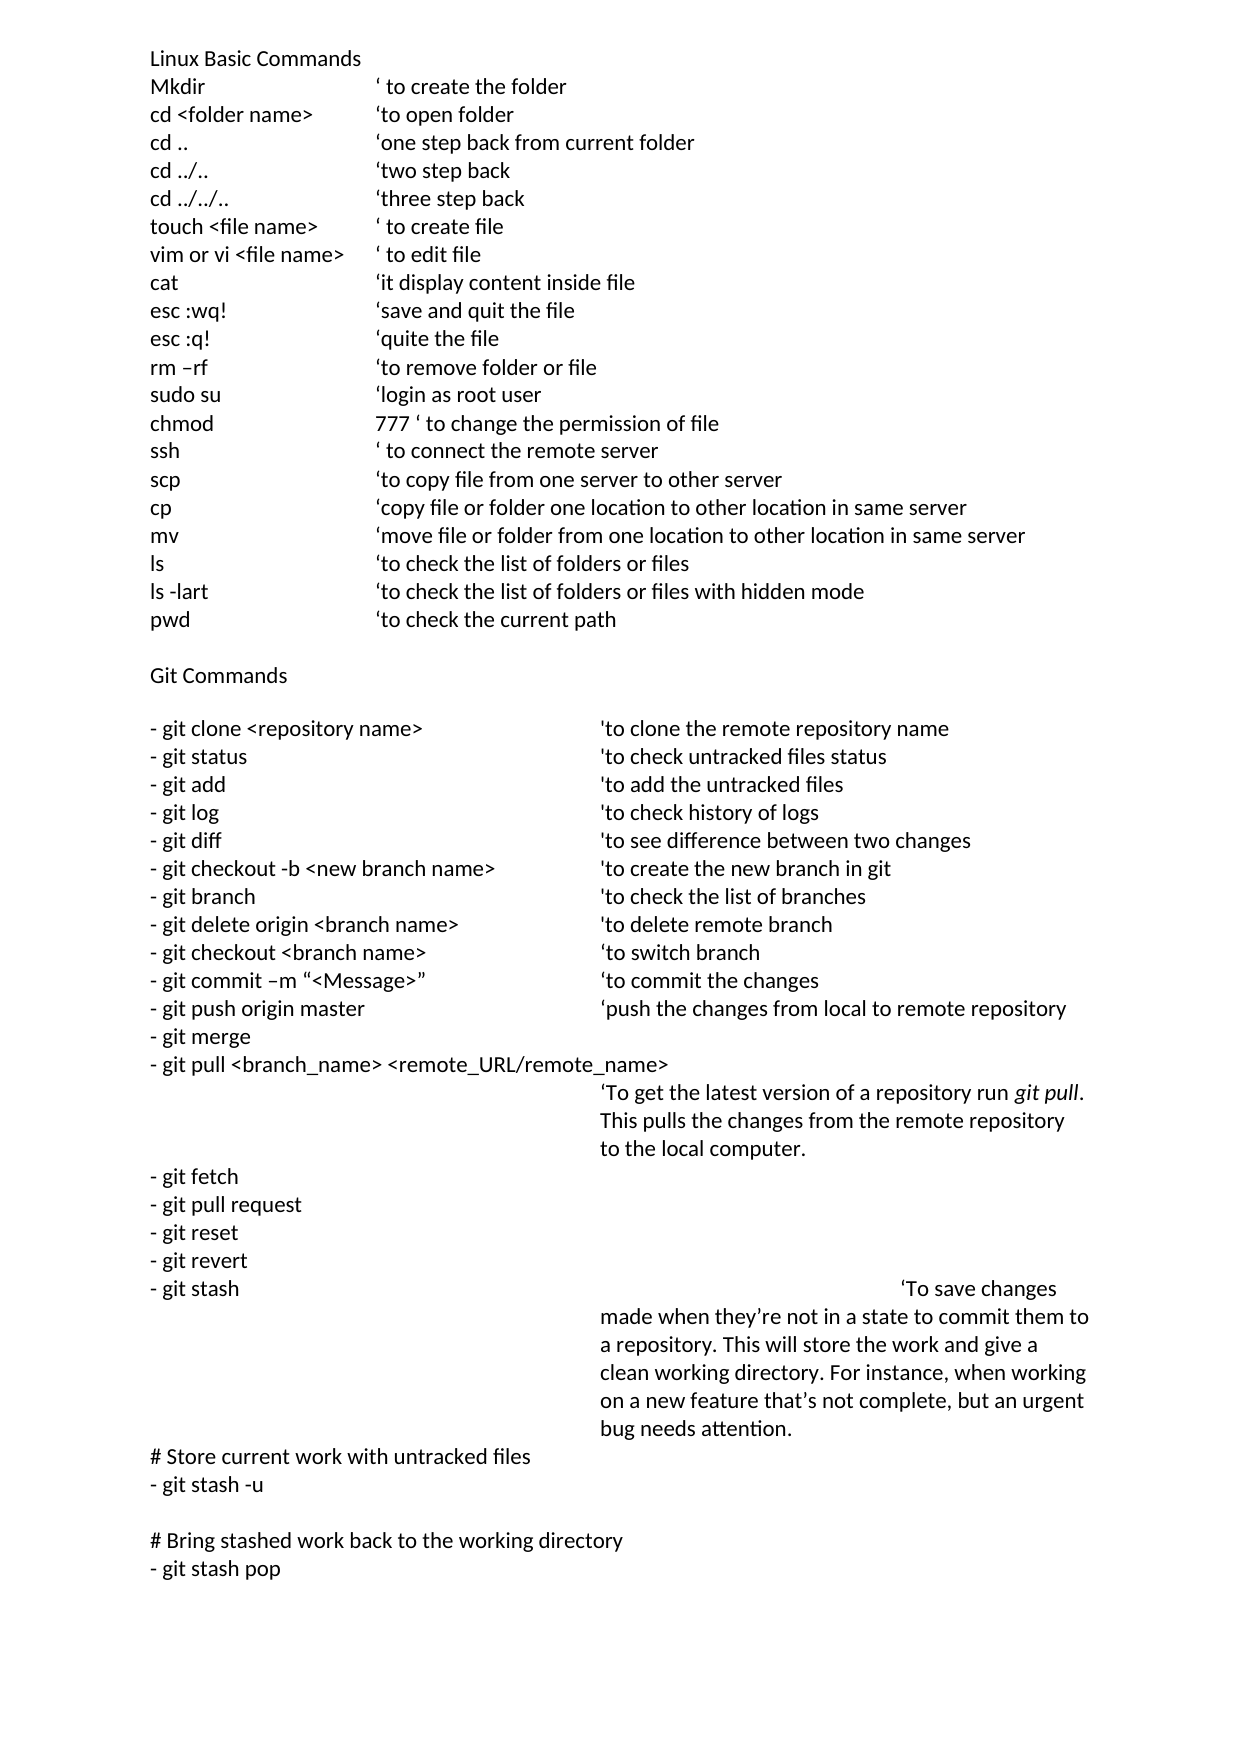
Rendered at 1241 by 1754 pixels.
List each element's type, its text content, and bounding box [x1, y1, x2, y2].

text - git log 'to check history of logs [150, 798, 1090, 826]
text vim or vi <file name> ‘ to edit file [150, 241, 1090, 268]
text - git branch 'to check the list of branches [150, 882, 1090, 910]
text pwd ‘to check the current path [150, 605, 1090, 633]
text Mkdir ‘ to create the folder [150, 72, 1090, 100]
text - git commit –m “<Message>” ‘to commit the changes [150, 966, 1090, 994]
text - git status 'to check untracked files status [150, 742, 1090, 770]
text - git stash -u [150, 1470, 1090, 1498]
text - git push origin master ‘push the changes from local to remote repository [150, 994, 1090, 1022]
text rm –rf ‘to remove folder or file [150, 353, 1090, 381]
text - git stash ‘To save changes made when they’re not in a state to commit them to a repository. This will store the work and give a clean working directory. For instance, when working on a new feature that’s not complete, but an urgent bug needs attention. [150, 1274, 1090, 1442]
text mv ‘move file or folder from one location to other location in same server [150, 521, 1090, 549]
text chmod 777 ‘ to change the permission of file [150, 409, 1090, 437]
text cd ../.. ‘two step back [150, 156, 1090, 184]
text - git clone <repository name> 'to clone the remote repository name [150, 714, 1090, 742]
text ‘To get the latest version of a repository run git pull. This pulls the changes from the remote repository to the local computer. [600, 1078, 1090, 1162]
text - git diff 'to see difference between two changes [150, 826, 1090, 854]
text Git Commands [150, 661, 1090, 689]
text sudo su ‘login as root user [150, 381, 1090, 409]
text ssh ‘ to connect the remote server [150, 437, 1090, 465]
text # Bring stashed work back to the working directory [150, 1526, 1090, 1554]
text esc :q! ‘quite the file [150, 324, 1090, 353]
text # Store current work with untracked files [150, 1442, 1090, 1470]
text touch <file name> ‘ to create file [150, 212, 1090, 241]
text ls -lart ‘to check the list of folders or files with hidden mode [150, 577, 1090, 605]
text cd ../../.. ‘three step back [150, 184, 1090, 212]
text cp ‘copy file or folder one location to other location in same server [150, 493, 1090, 521]
text - git pull <branch_name> <remote_URL/remote_name> [150, 1050, 1090, 1078]
text - git checkout -b <new branch name> 'to create the new branch in git [150, 854, 1090, 882]
text - git add 'to add the untracked files [150, 770, 1090, 798]
text - git stash pop [150, 1554, 1090, 1582]
text - git merge [150, 1022, 1090, 1050]
text - git pull request [150, 1190, 1090, 1218]
text - git reset [150, 1218, 1090, 1246]
text cd .. ‘one step back from current folder [150, 128, 1090, 156]
text scp ‘to copy file from one server to other server [150, 465, 1090, 493]
text - git checkout <branch name> ‘to switch branch [150, 938, 1090, 966]
text esc :wq! ‘save and quit the file [150, 297, 1090, 324]
text cd <folder name> ‘to open folder [150, 100, 1090, 128]
text Linux Basic Commands [150, 44, 1090, 72]
text - git revert [150, 1246, 1090, 1274]
text ls ‘to check the list of folders or files [150, 549, 1090, 577]
text - git fetch [150, 1162, 1090, 1190]
text cat ‘it display content inside file [150, 268, 1090, 297]
text - git delete origin <branch name> 'to delete remote branch [150, 910, 1090, 938]
